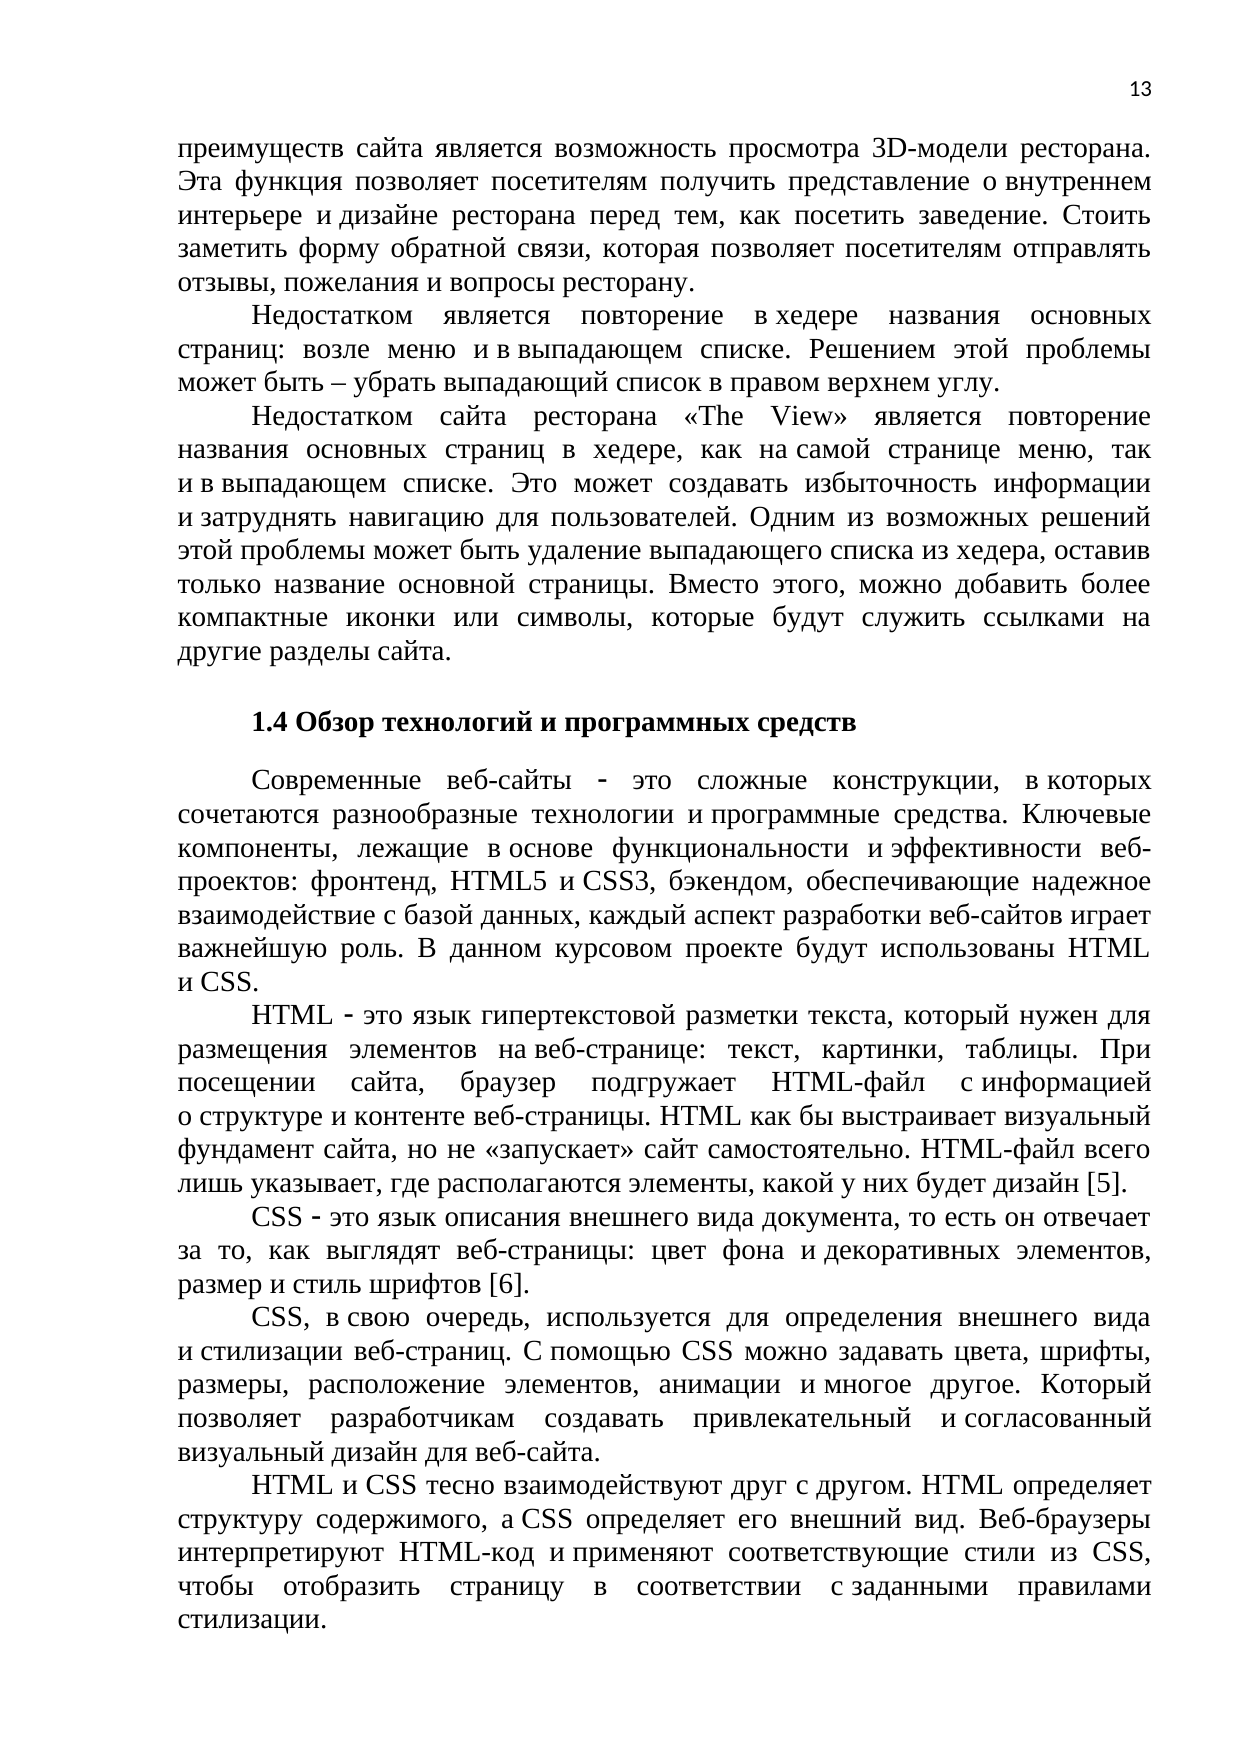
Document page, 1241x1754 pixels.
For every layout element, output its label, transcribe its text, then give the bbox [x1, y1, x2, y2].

text Недостатком сайта ресторана «The View» является повторение названия основных страниц в хедере, как на самой странице меню, так и в выпадающем списке. Это может создавать избыточность информации и затруднять навигацию для пользователей. Одним из возможных решений этой проблемы может быть удаление выпадающего списка из хедера, оставив только название основной страницы. Вместо этого, можно добавить более компактные иконки или символы, которые будут служить ссылками на другие разделы сайта. [177, 398, 1152, 666]
text Недостатком является повторение в хедере названия основных страниц: возле меню и в выпадающем списке. Решением этой проблемы может быть – убрать выпадающий список в правом верхнем углу. [177, 297, 1152, 398]
text CSS, в свою очередь, используется для определения внешнего вида и стилизации веб-страниц. С помощью CSS можно задавать цвета, шрифты, размеры, расположение элементов, анимации и многое другое. Который позволяет разработчикам создавать привлекательный и согласованный визуальный дизайн для веб-сайта. [177, 1299, 1152, 1467]
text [177, 130, 1152, 297]
text CSS это язык описания внешнего вида документа, то есть он отвечает за то, как выглядят веб-страницы: цвет фона и декоративных элементов, размер и стиль шрифтов [6]. [177, 1199, 1152, 1299]
subtitle 1.4 Обзор технологий и программных средств [177, 704, 1152, 737]
text HTML и CSS тесно взаимодействуют друг с другом. HTML определяет структуру содержимого, а CSS определяет его внешний вид. Веб-браузеры интерпретируют HTML-код и применяют соответствующие стили из CSS, чтобы отобразить страницу в соответствии с заданными правилами стилизации. [177, 1467, 1152, 1635]
text Современные веб-сайты это сложные конструкции, в которых сочетаются разнообразные технологии и программные средства. Ключевые компоненты, лежащие в основе функциональности и эффективности веб-проектов: фронтенд, HTML5 и CSS3, бэкендом, обеспечивающие надежное взаимодействие с базой данных, каждый аспект разработки веб-сайтов играет важнейшую роль. В данном курсовом проекте будут использованы HTML и CSS. [177, 762, 1152, 997]
text HTML это язык гипертекстовой разметки текста, который нужен для размещения элементов на веб-странице: текст, картинки, таблицы. При посещении сайта, браузер подгружает HTML-файл с информацией о структуре и контенте веб-страницы. HTML как бы выстраивает визуальный фундамент сайта, но не «запускает» сайт самостоятельно. HTML-файл всего лишь указывает, где располагаются элементы, какой у них будет дизайн [5]. [177, 997, 1152, 1199]
